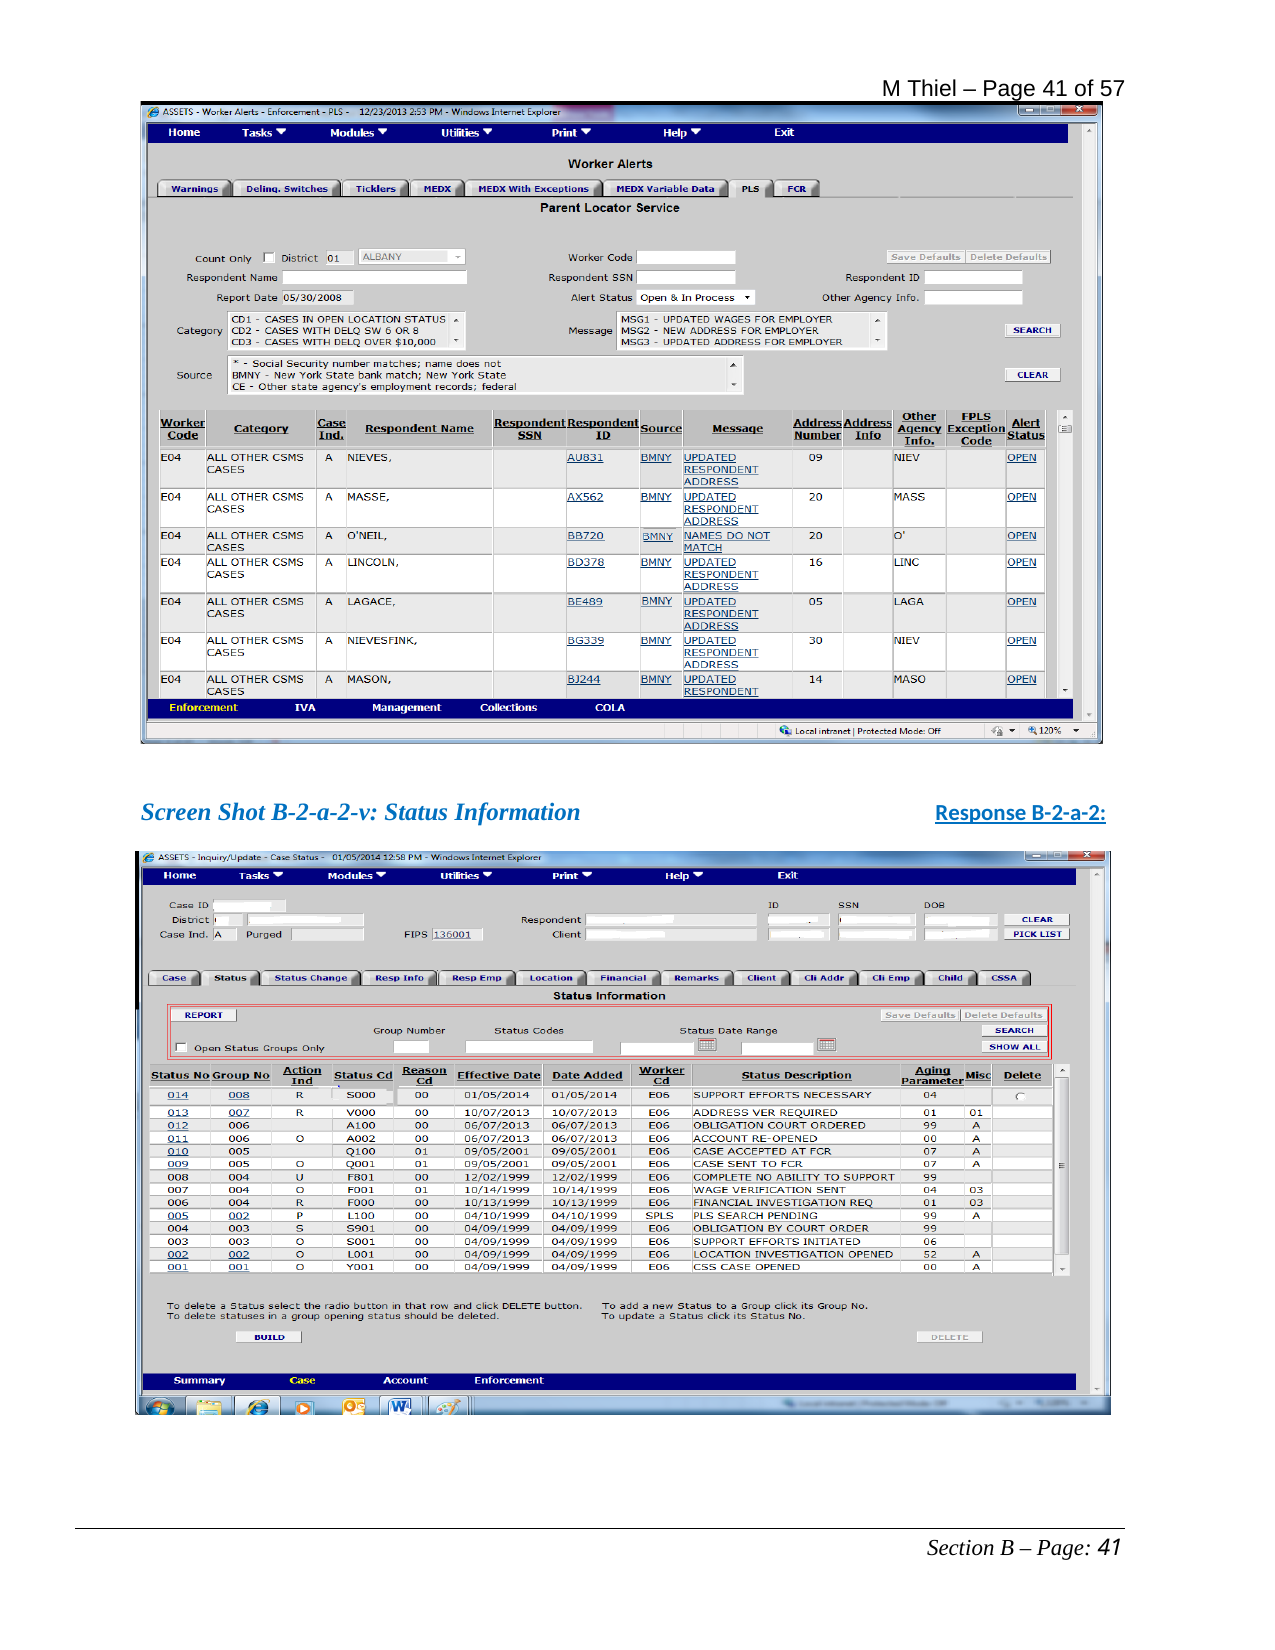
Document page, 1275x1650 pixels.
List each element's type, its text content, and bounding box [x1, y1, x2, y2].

picture [140, 101, 1104, 744]
subtitle Screen Shot B-2-a-2-v: Status Information Response B-2-a-2: [141, 797, 1125, 826]
picture [135, 851, 1112, 1418]
